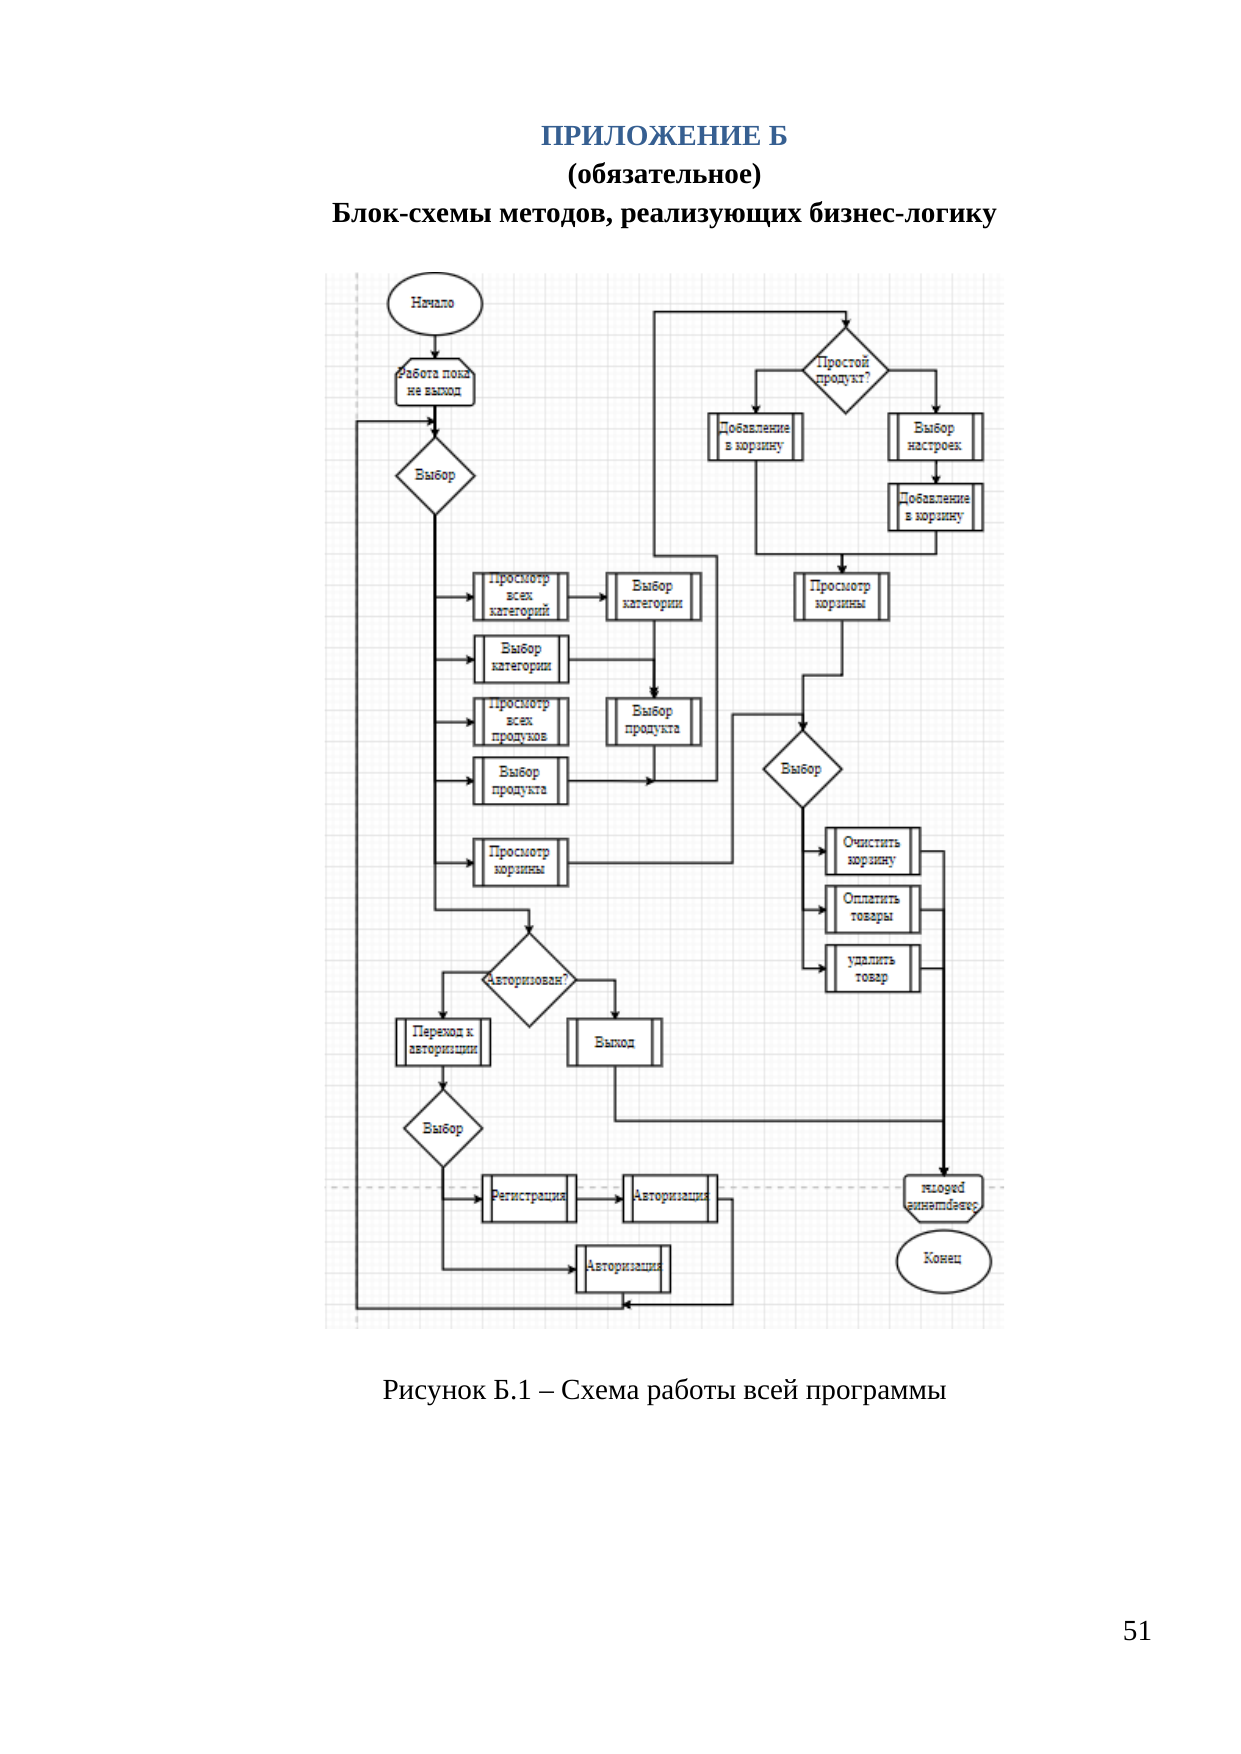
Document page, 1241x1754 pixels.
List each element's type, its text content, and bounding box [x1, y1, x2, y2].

text Рисунок Б.1 – Схема работы всей программы [177, 1372, 1152, 1406]
text (обязательное) [177, 157, 1152, 190]
text Блок-схемы методов, реализующих бизнес-логику [177, 195, 1152, 229]
text ПРИЛОЖЕНИЕ Б [177, 118, 1152, 152]
picture [324, 272, 1005, 1329]
